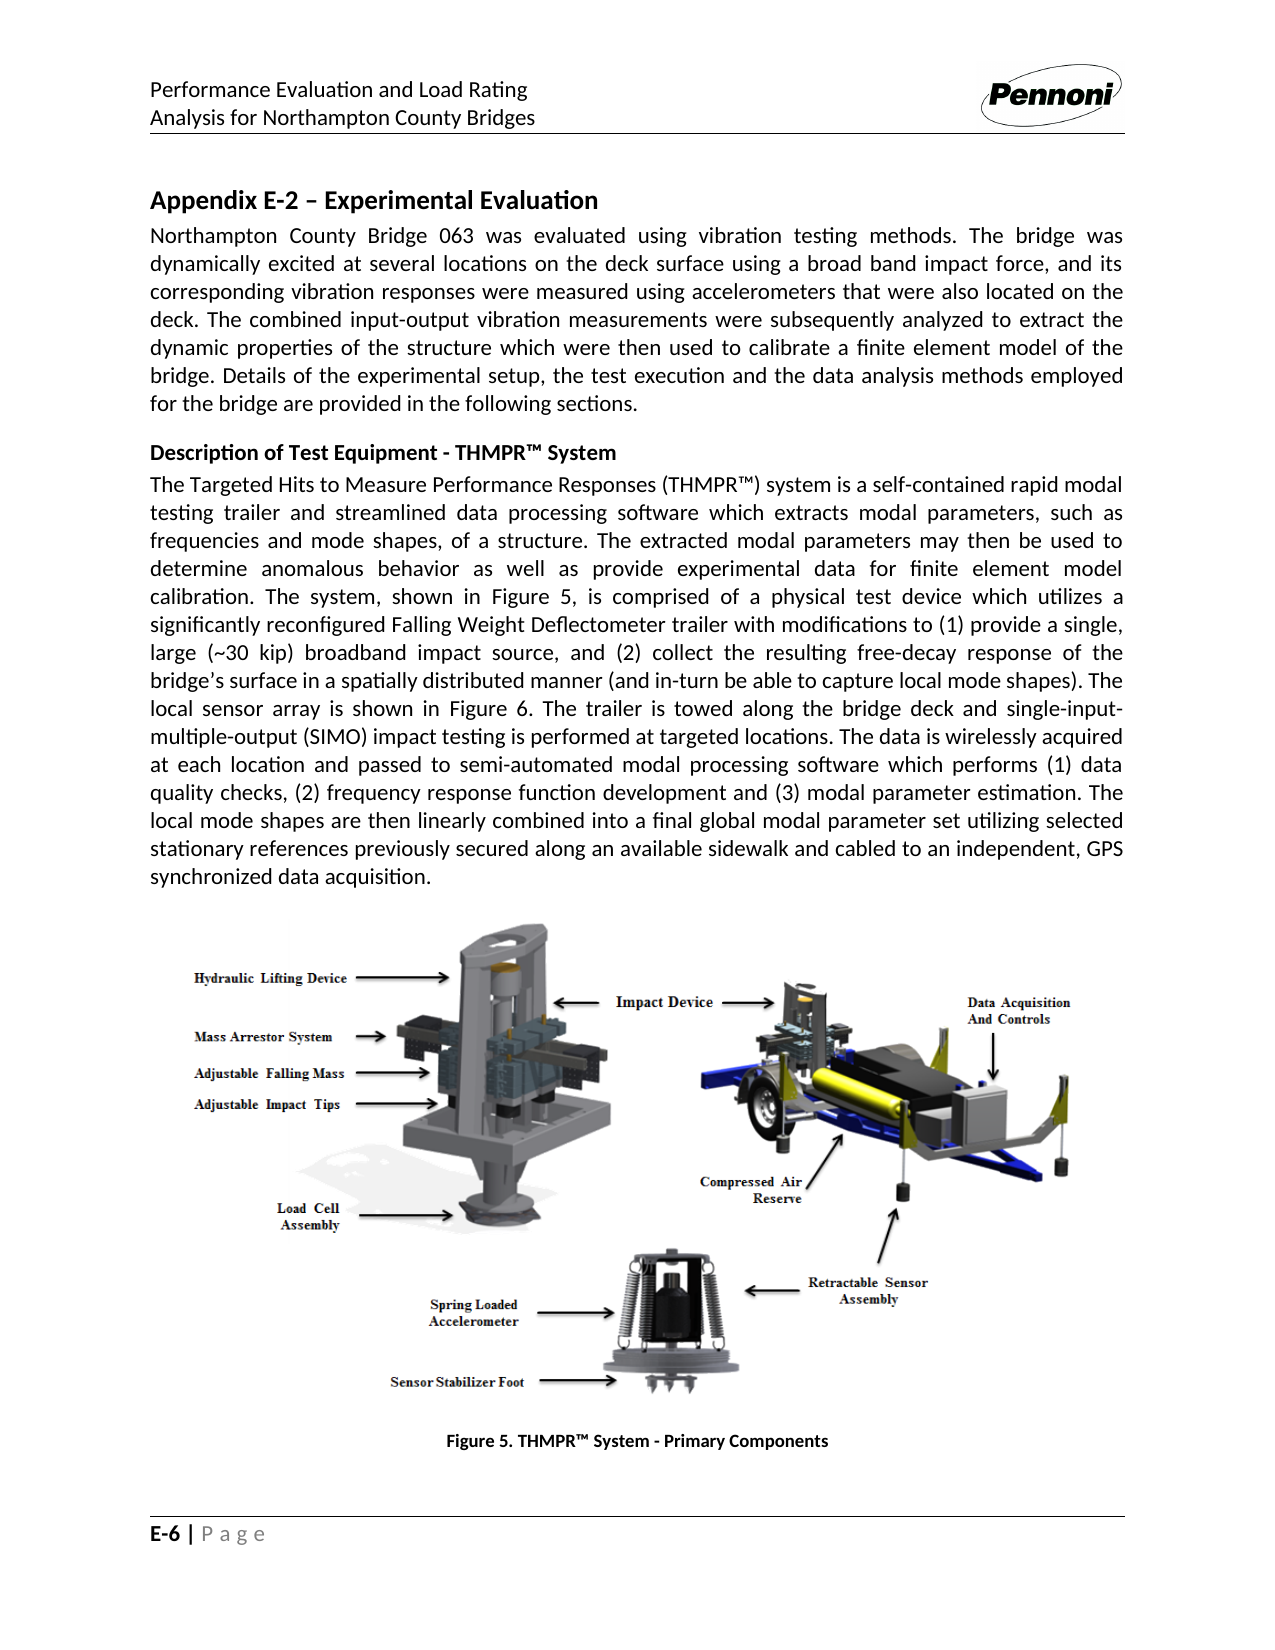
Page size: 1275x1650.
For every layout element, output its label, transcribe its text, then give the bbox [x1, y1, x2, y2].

text Northampton County Bridge 063 was evaluated using vibration testing methods. The bridge was dynamically excited at several locations on the deck surface using a broad band impact force, and its corresponding vibration responses were measured using accelerometers that were also located on the deck. The combined input-output vibration measurements were subsequently analyzed to extract the dynamic properties of the structure which were then used to calibrate a finite element model of the bridge. Details of the experimental setup, the test execution and the data analysis methods employed for the bridge are provided in the following sections. [150, 221, 1125, 417]
subtitle Appendix E-2 – Experimental Evaluation [150, 183, 1125, 216]
picture [190, 911, 1085, 1409]
text Figure 5. THMPR™ System - Primary Components [150, 1429, 1125, 1452]
subtitle Description of Test Equipment - THMPR™ System [150, 438, 1125, 466]
picture [976, 61, 1125, 132]
text The Targeted Hits to Measure Performance Responses (THMPR™) system is a self-contained rapid modal testing trailer and streamlined data processing software which extracts modal parameters, such as frequencies and mode shapes, of a structure. The extracted modal parameters may then be used to determine anomalous behavior as well as provide experimental data for finite element model calibration. The system, shown in Figure 5, is comprised of a physical test device which utilizes a significantly reconfigured Falling Weight Deflectometer trailer with modifications to (1) provide a single, large (~30 kip) broadband impact source, and (2) collect the resulting free-decay response of the bridge’s surface in a spatially distributed manner (and in-turn be able to capture local mode shapes). The local sensor array is shown in Figure 6. The trailer is towed along the bridge deck and single-input-multiple-output (SIMO) impact testing is performed at targeted locations. The data is wirelessly acquired at each location and passed to semi-automated modal processing software which performs (1) data quality checks, (2) frequency response function development and (3) modal parameter estimation. The local mode shapes are then linearly combined into a final global modal parameter set utilizing selected stationary references previously secured along an available sidewalk and cabled to an independent, GPS synchronized data acquisition. [150, 470, 1125, 890]
